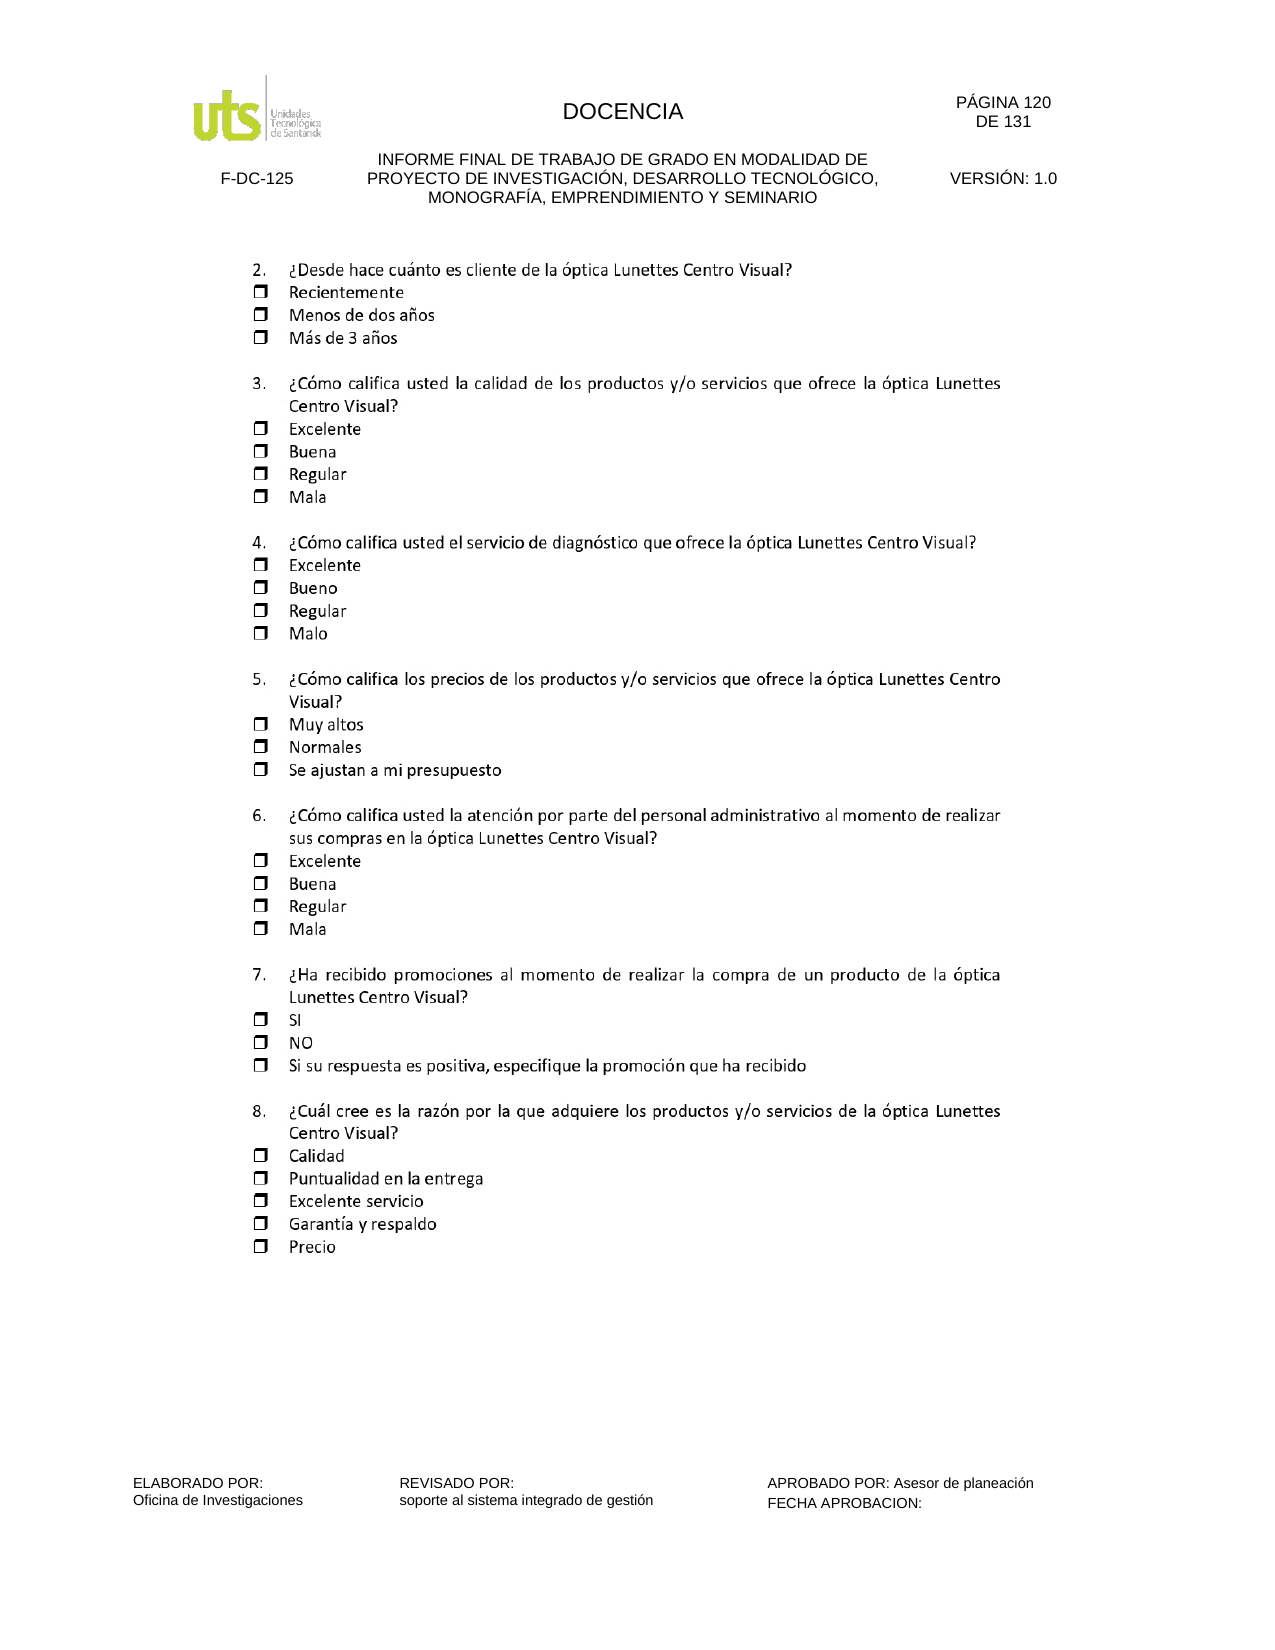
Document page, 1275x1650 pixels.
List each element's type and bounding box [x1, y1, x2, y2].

picture [192, 75, 321, 149]
picture [212, 235, 1063, 1274]
